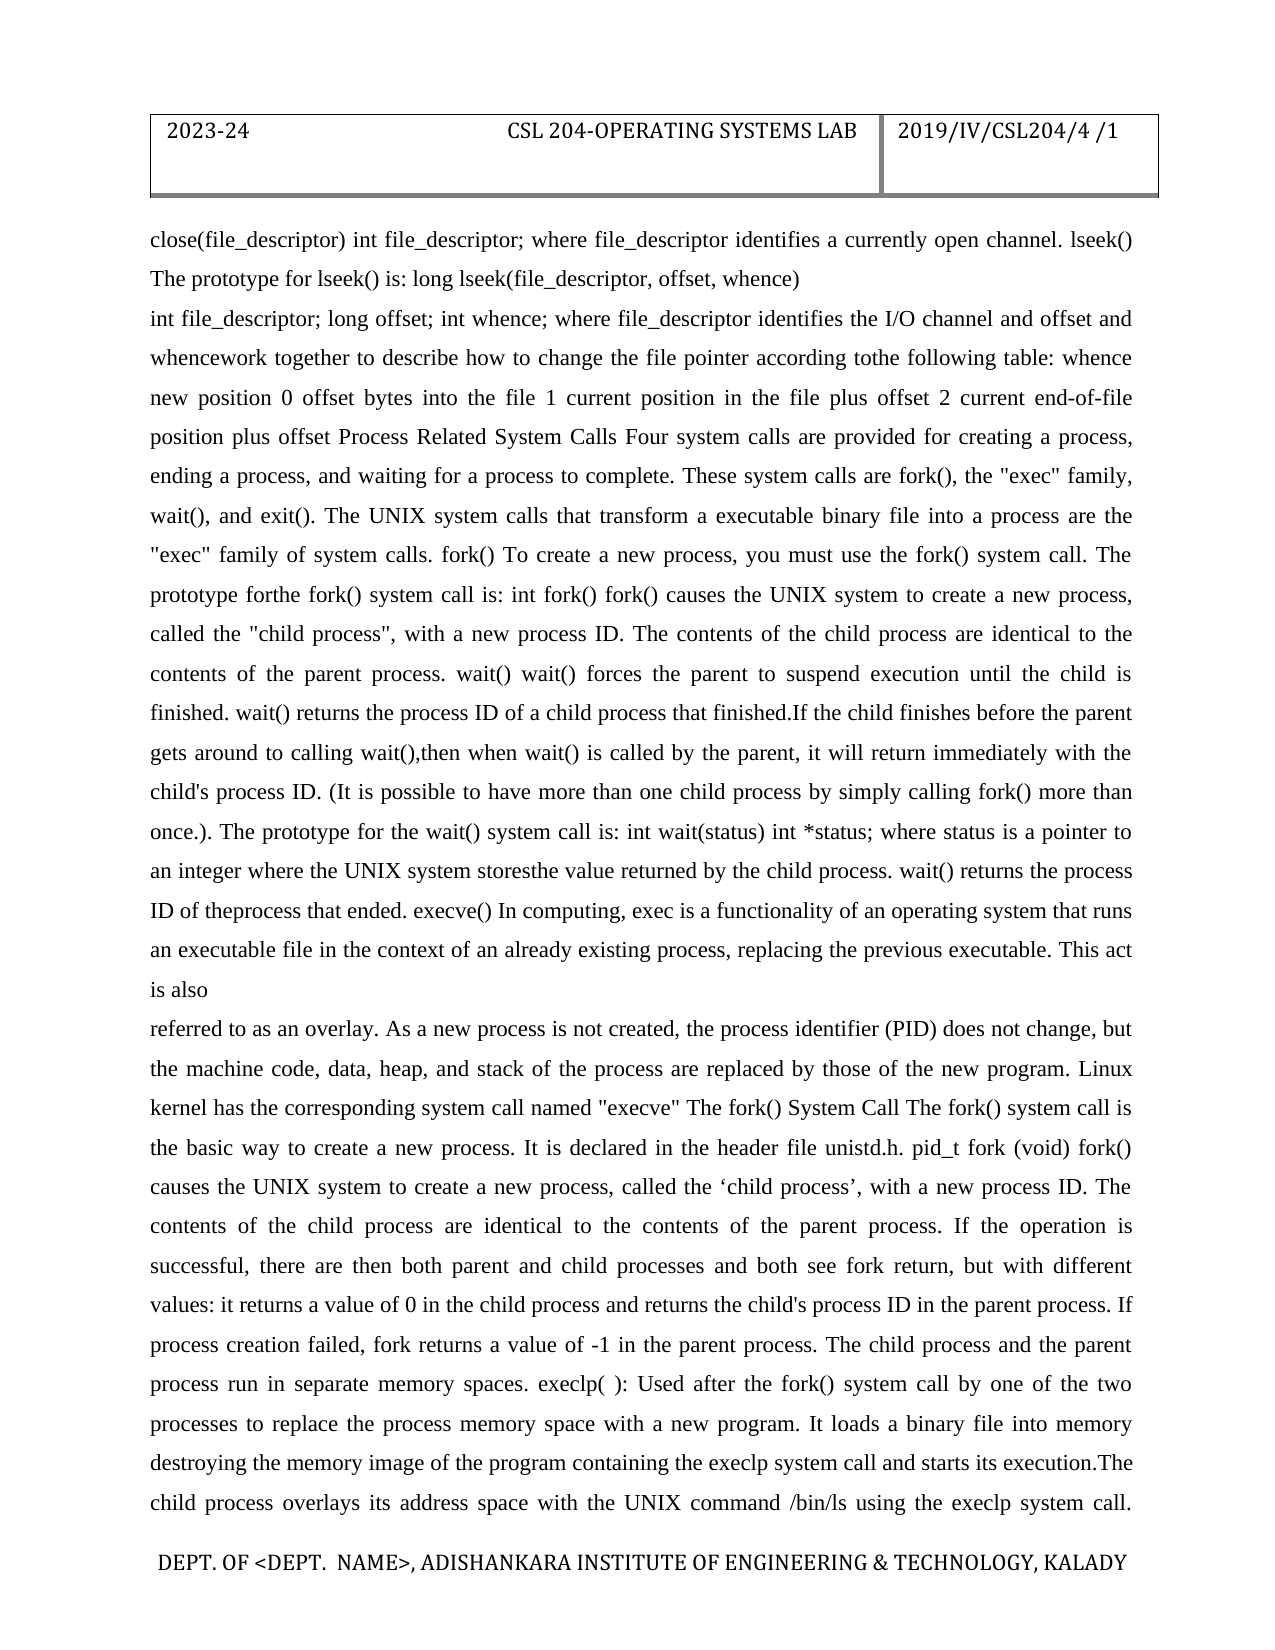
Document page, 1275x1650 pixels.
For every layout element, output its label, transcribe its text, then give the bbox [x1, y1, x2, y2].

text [150, 226, 1134, 291]
text int file_descriptor; long offset; int whence; where file_descriptor identifies the I/O channel and offset and whencework together to describe how to change the file pointer according tothe following table: whence new position 0 offset bytes into the file 1 current position in the file plus offset 2 current end-of-file position plus offset Process Related System Calls Four system calls are provided for creating a process, ending a process, and waiting for a process to complete. These system calls are fork(), the "exec" family, wait(), and exit(). The UNIX system calls that transform a executable binary file into a process are the "exec" family of system calls. fork() To create a new process, you must use the fork() system call. The prototype forthe fork() system call is: int fork() fork() causes the UNIX system to create a new process, called the "child process", with a new process ID. The contents of the child process are identical to the contents of the parent process. wait() wait() forces the parent to suspend execution until the child is finished. wait() returns the process ID of a child process that finished.If the child finishes before the parent gets around to calling wait(),then when wait() is called by the parent, it will return immediately with the child's process ID. (It is possible to have more than one child process by simply calling fork() more than once.). The prototype for the wait() system call is: int wait(status) int *status; where status is a pointer to an integer where the UNIX system storesthe value returned by the child process. wait() returns the process ID of theprocess that ended. execve() In computing, exec is a functionality of an operating system that runs an executable file in the context of an already existing process, replacing the previous executable. This act is also [150, 304, 1134, 1002]
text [150, 1015, 1134, 1515]
